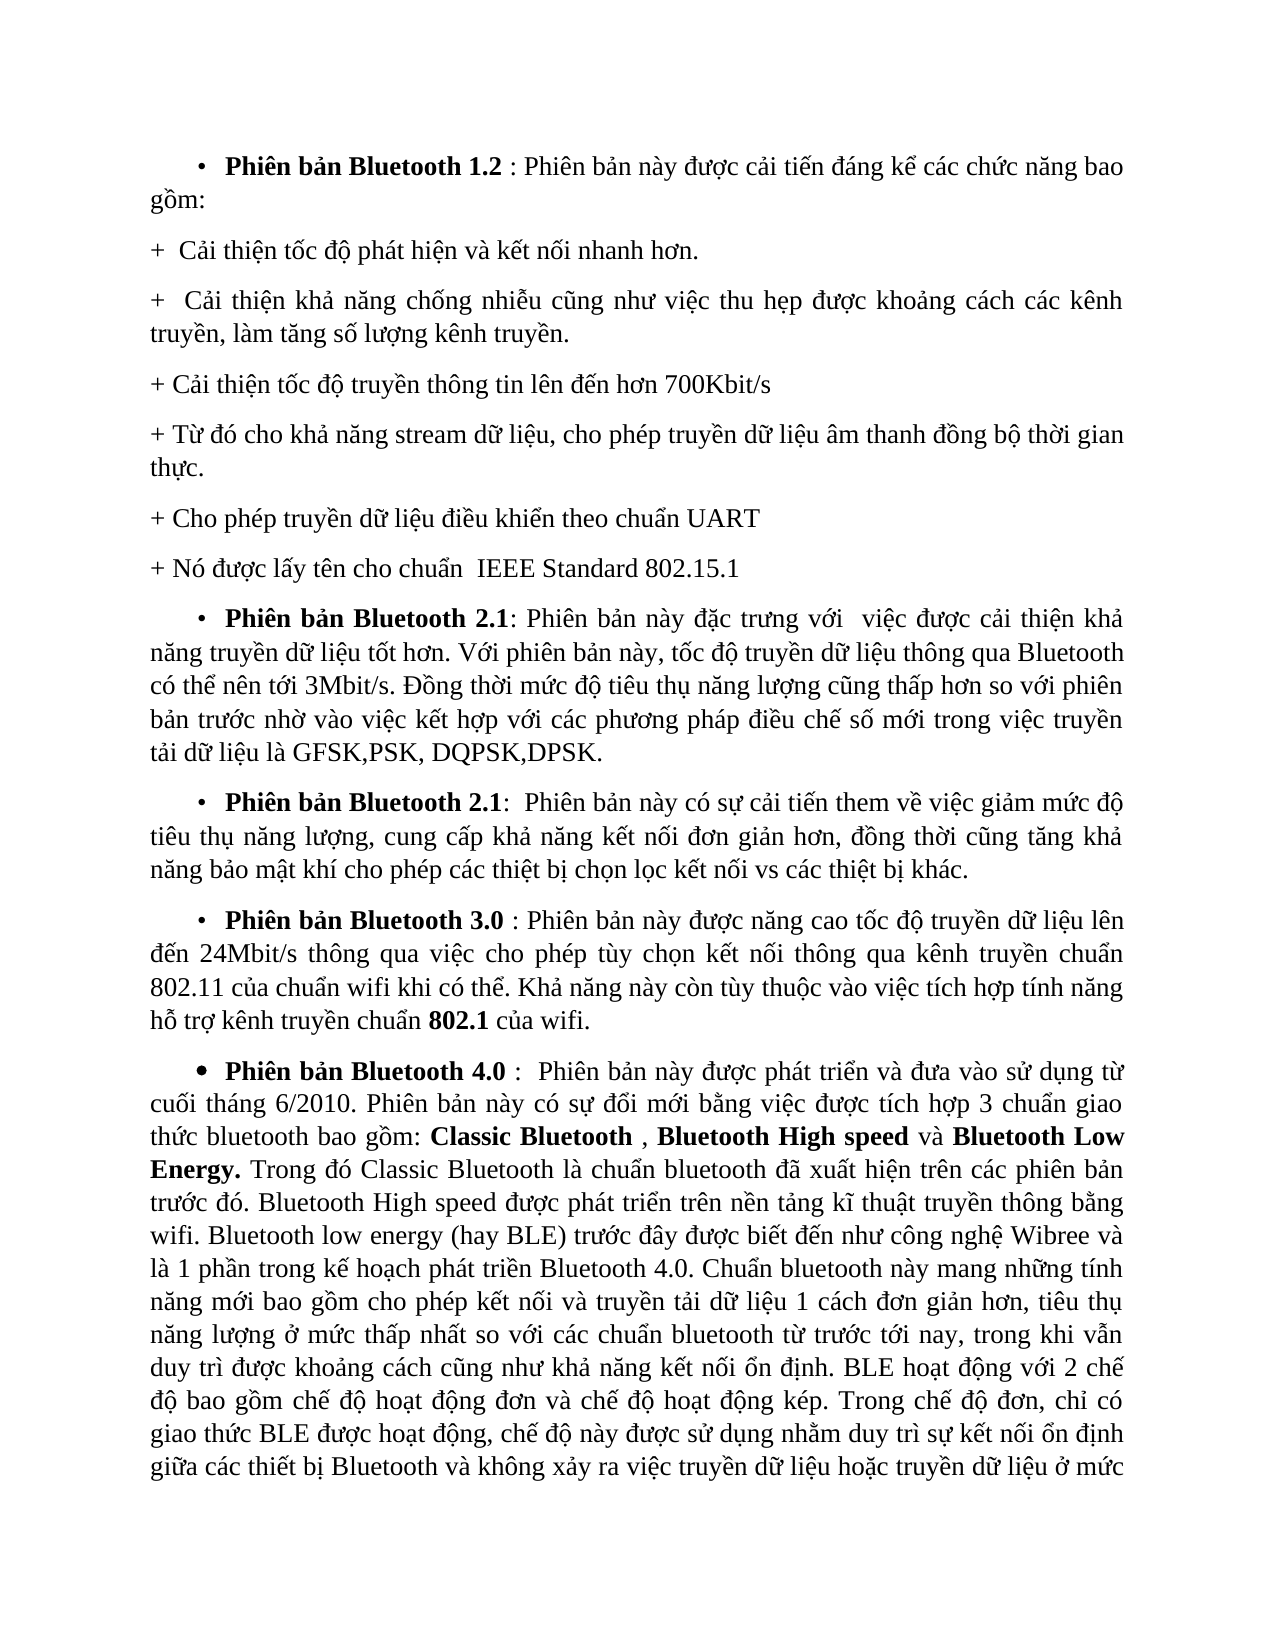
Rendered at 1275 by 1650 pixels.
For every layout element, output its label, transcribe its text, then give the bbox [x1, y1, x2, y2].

text + Cải thiện khả năng chống nhiễu cũng như việc thu hẹp được khoảng cách các kênh truyền, làm tăng số lượng kênh truyền. [150, 284, 1125, 349]
text + Cho phép truyền dữ liệu điều khiển theo chuẩn UART [150, 502, 1125, 533]
text + Cải thiện tốc độ truyền thông tin lên đến hơn 700Kbit/s [150, 368, 1125, 399]
text • Phiên bản Bluetooth 2.1: Phiên bản này đặc trưng với việc được cải thiện khả năng truyền dữ liệu tốt hơn. Với phiên bản này, tốc độ truyền dữ liệu thông qua Bluetooth có thể nên tới 3Mbit/s. Đồng thời mức độ tiêu thụ năng lượng cũng thấp hơn so với phiên bản trước nhờ vào việc kết hợp với các phương pháp điều chế số mới trong việc truyền tải dữ liệu là GFSK,PSK, DQPSK,DPSK. [150, 602, 1125, 767]
text + Cải thiện tốc độ phát hiện và kết nối nhanh hơn. [150, 234, 1125, 265]
text + Nó được lấy tên cho chuẩn IEEE Standard 802.15.1 [150, 552, 1125, 583]
text • Phiên bản Bluetooth 1.2 : Phiên bản này được cải tiến đáng kể các chức năng bao gồm: [150, 150, 1125, 215]
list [150, 1054, 1125, 1481]
text • Phiên bản Bluetooth 2.1: Phiên bản này có sự cải tiến them về việc giảm mức độ tiêu thụ năng lượng, cung cấp khả năng kết nối đơn giản hơn, đồng thời cũng tăng khả năng bảo mật khí cho phép các thiệt bị chọn lọc kết nối vs các thiệt bị khác. [150, 786, 1125, 885]
text • Phiên bản Bluetooth 3.0 : Phiên bản này được năng cao tốc độ truyền dữ liệu lên đến 24Mbit/s thông qua việc cho phép tùy chọn kết nối thông qua kênh truyền chuẩn 802.11 của chuẩn wifi khi có thể. Khả năng này còn tùy thuộc vào việc tích hợp tính năng hỗ trợ kênh truyền chuẩn 802.1 của wifi. [150, 904, 1125, 1036]
text + Từ đó cho khả năng stream dữ liệu, cho phép truyền dữ liệu âm thanh đồng bộ thời gian thực. [150, 418, 1125, 483]
